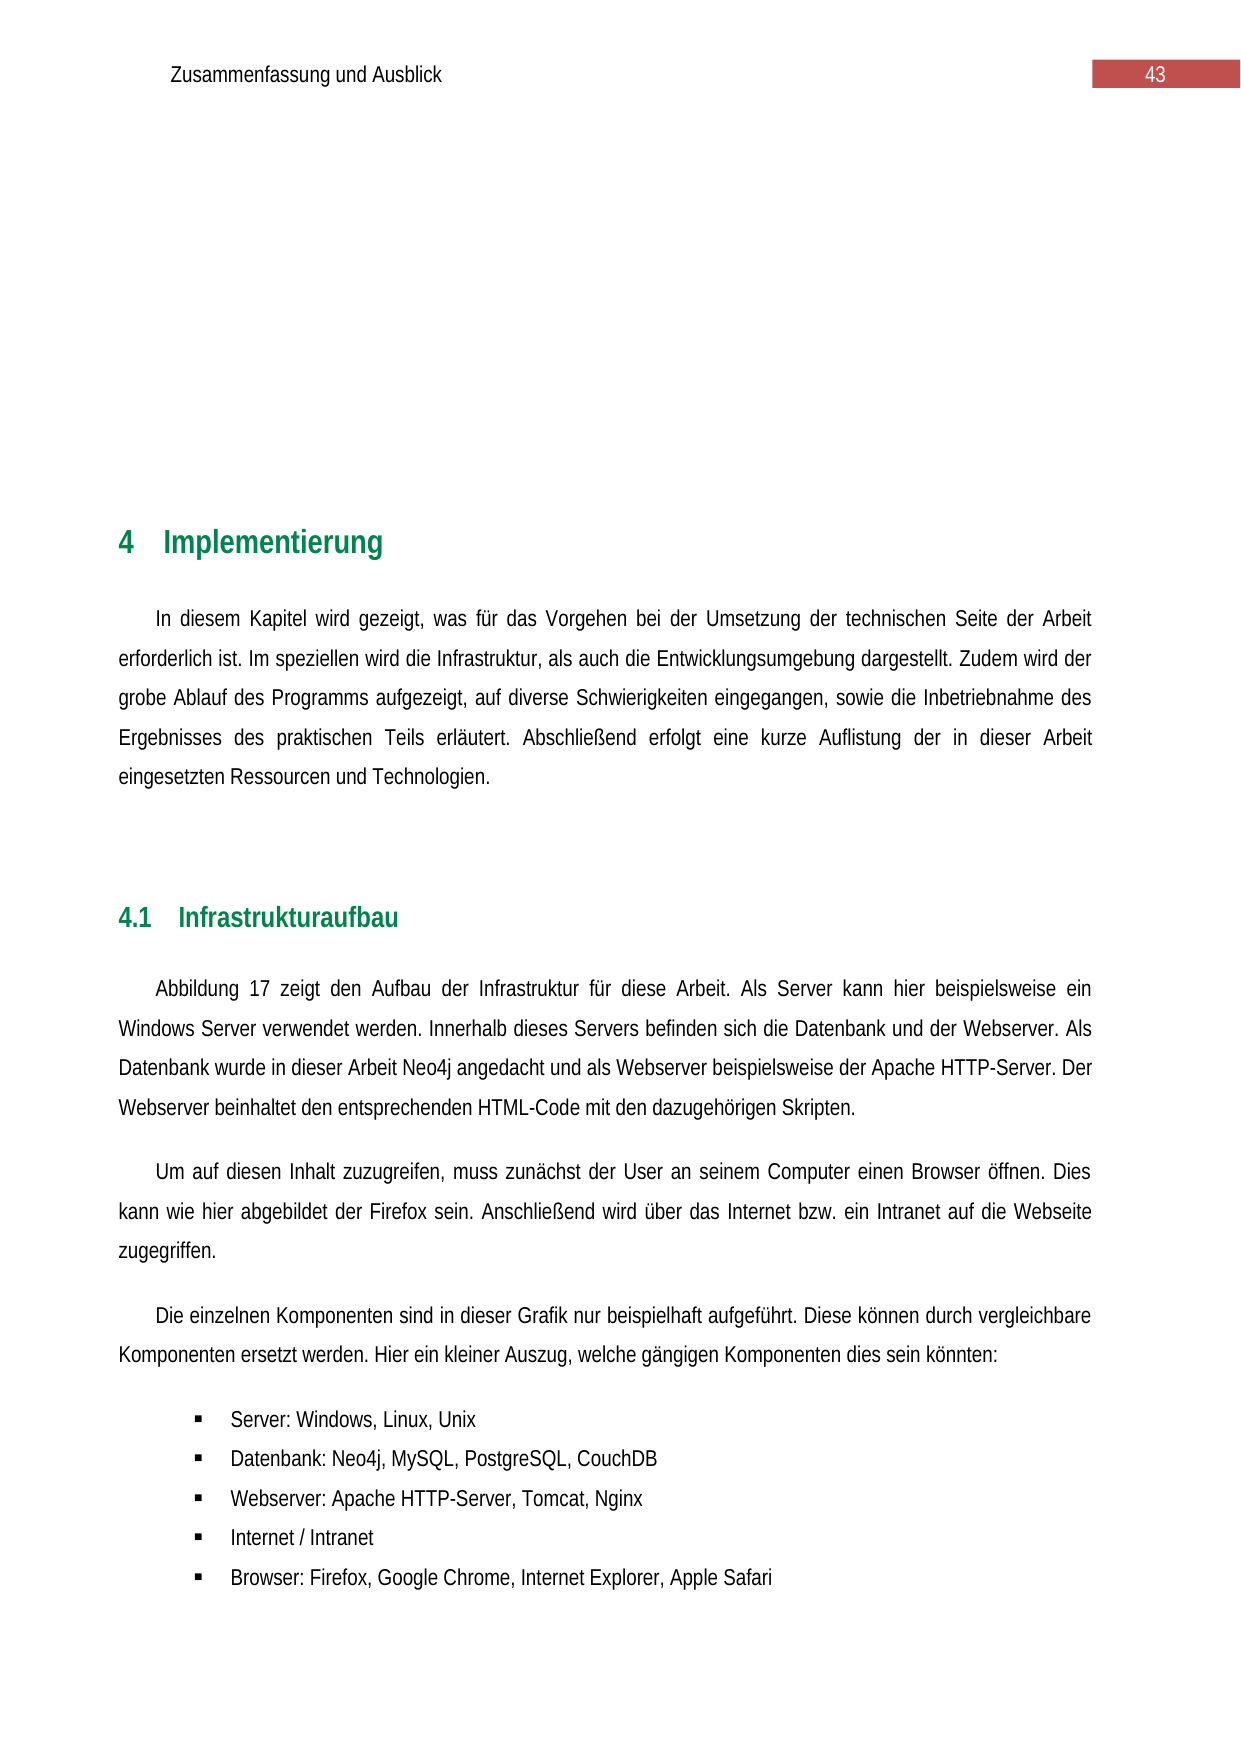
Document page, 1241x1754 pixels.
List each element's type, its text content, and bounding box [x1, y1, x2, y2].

text Abbildung 17 zeigt den Aufbau der Infrastruktur für diese Arbeit. Als Server kann hier beispielsweise ein Windows Server verwendet werden. Innerhalb dieses Servers befinden sich die Datenbank und der Webserver. Als Datenbank wurde in dieser Arbeit Neo4j angedacht und als Webserver beispielsweise der Apache HTTP-Server. Der Webserver beinhaltet den entsprechenden HTML-Code mit den dazugehörigen Skripten. [118, 975, 1092, 1120]
text Die einzelnen Komponenten sind in dieser Grafik nur beispielhaft aufgeführt. Diese können durch vergleichbare Komponenten ersetzt werden. Hier ein kleiner Auszug, welche gängigen Komponenten dies sein könnten: [118, 1302, 1092, 1367]
list Browser: Firefox, Google Chrome, Internet Explorer, Apple Safari [193, 1563, 1092, 1590]
text Um auf diesen Inhalt zuzugreifen, muss zunächst der User an seinem Computer einen Browser öffnen. Dies kann wie hier abgebildet der Firefox sein. Anschließend wird über das Internet bzw. ein Intranet auf die Webseite zugegriffen. [118, 1158, 1092, 1263]
subtitle Implementierung [118, 523, 1092, 561]
text In diesem Kapitel wird gezeigt, was für das Vorgehen bei der Umsetzung der technischen Seite der Arbeit erforderlich ist. Im speziellen wird die Infrastruktur, als auch die Entwicklungsumgebung dargestellt. Zudem wird der grobe Ablauf des Programms aufgezeigt, auf diverse Schwierigkeiten eingegangen, sowie die Inbetriebnahme des Ergebnisses des praktischen Teils erläutert. Abschließend erfolgt eine kurze Auflistung der in dieser Arbeit eingesetzten Ressourcen und Technologien. [118, 605, 1092, 789]
list Server: Windows, Linux, Unix [193, 1406, 1092, 1432]
subtitle Infrastrukturaufbau [118, 900, 1092, 934]
list Webserver: Apache HTTP-Server, Tomcat, Nginx [193, 1484, 1092, 1511]
list Datenbank: Neo4j, MySQL, PostgreSQL, CouchDB [193, 1445, 1092, 1471]
list Internet / Intranet [193, 1524, 1092, 1550]
